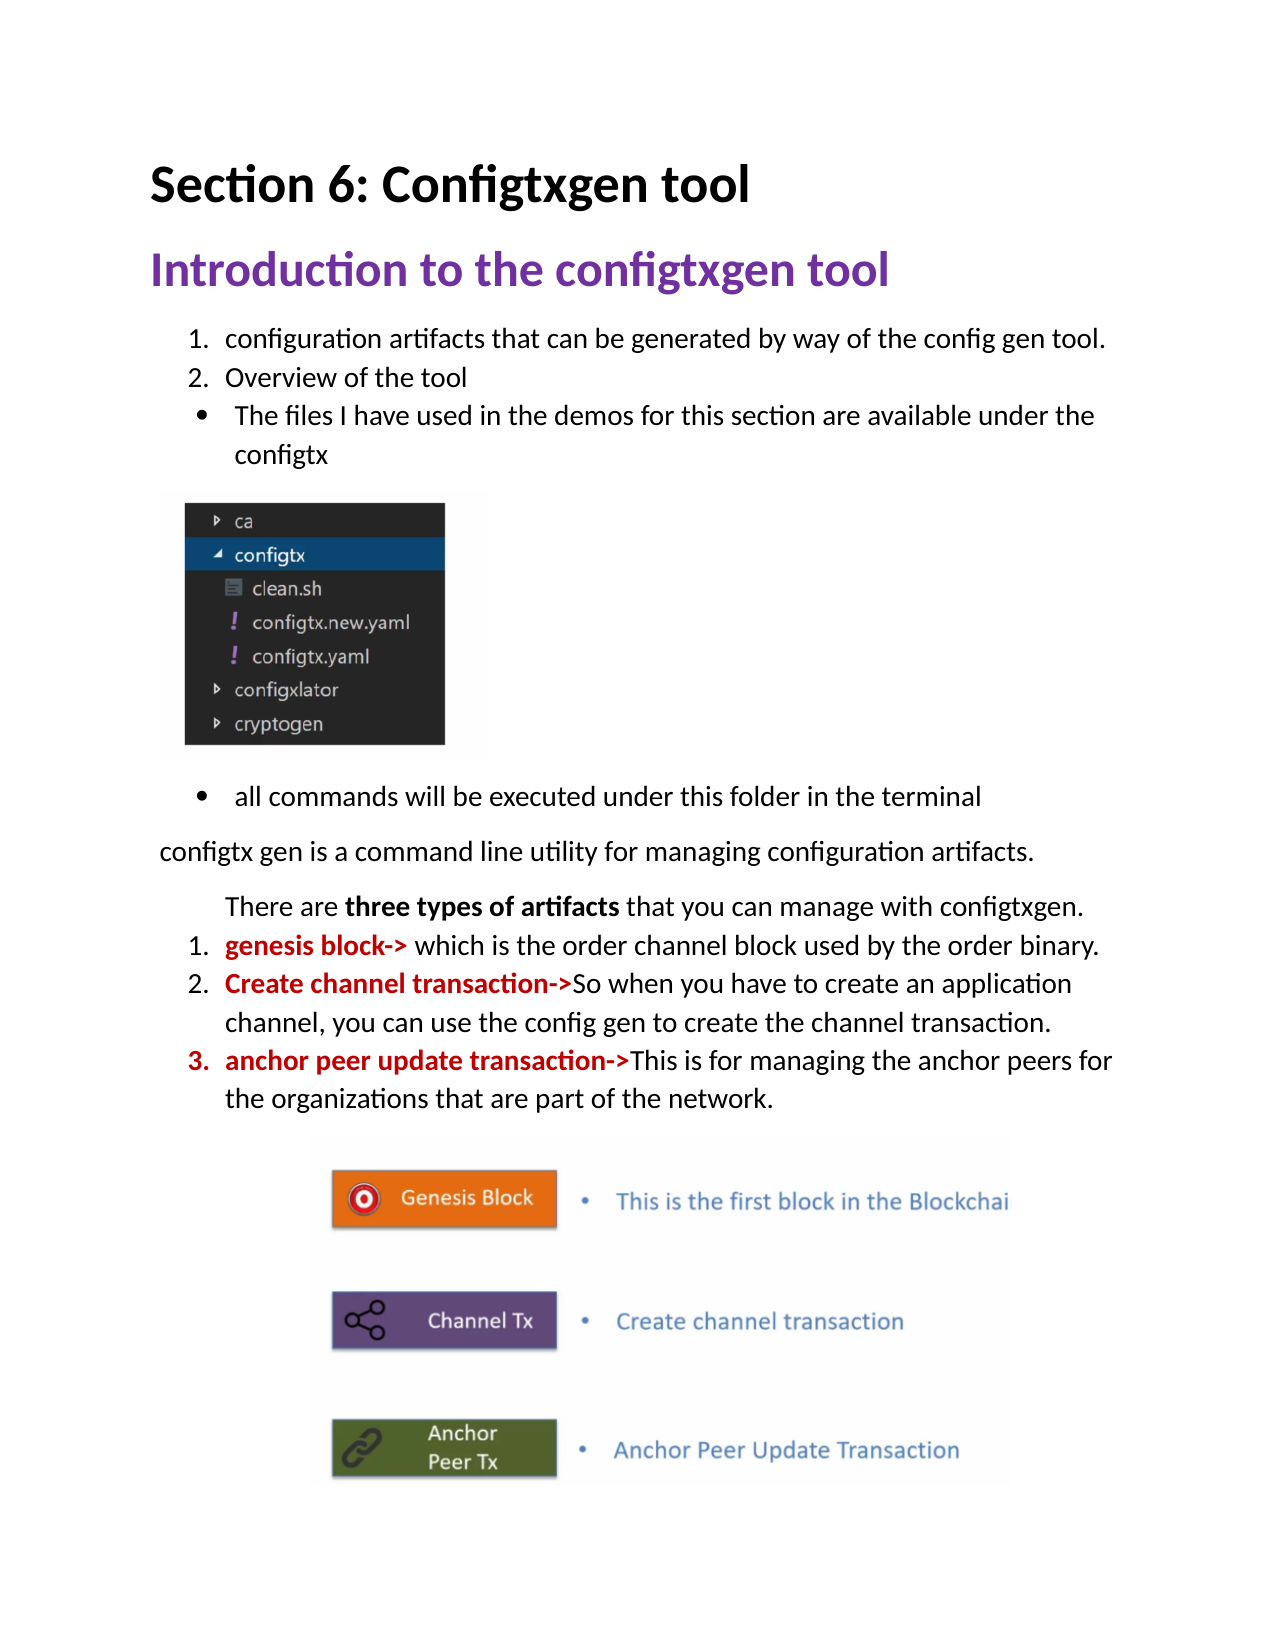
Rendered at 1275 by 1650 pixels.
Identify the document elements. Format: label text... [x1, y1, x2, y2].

list all commands will be executed under this folder in the terminal [197, 778, 1125, 814]
list anchor peer update transaction->This is for managing the anchor peers for the organizations that are part of the network. [187, 1042, 1125, 1116]
list genesis block-> which is the order channel block used by the order binary. [187, 927, 1125, 962]
text configtx gen is a command line utility for managing configuration artifacts. [159, 833, 1125, 869]
list Overview of the tool [187, 359, 1125, 394]
picture [159, 491, 488, 760]
list Create channel transaction->So when you have to create an application channel, you can use the config gen to create the channel transaction. [187, 965, 1125, 1039]
list configuration artifacts that can be generated by way of the config gen tool. [187, 321, 1125, 356]
list The files I have used in the demos for this section are available under the configtx [197, 397, 1125, 471]
picture [308, 1135, 1012, 1485]
text Section 6: Configtxgen tool [150, 150, 1125, 216]
text Introduction to the configtxgen tool [150, 238, 1125, 299]
list There are three types of artifacts that you can manage with configtxgen. [225, 888, 1125, 924]
